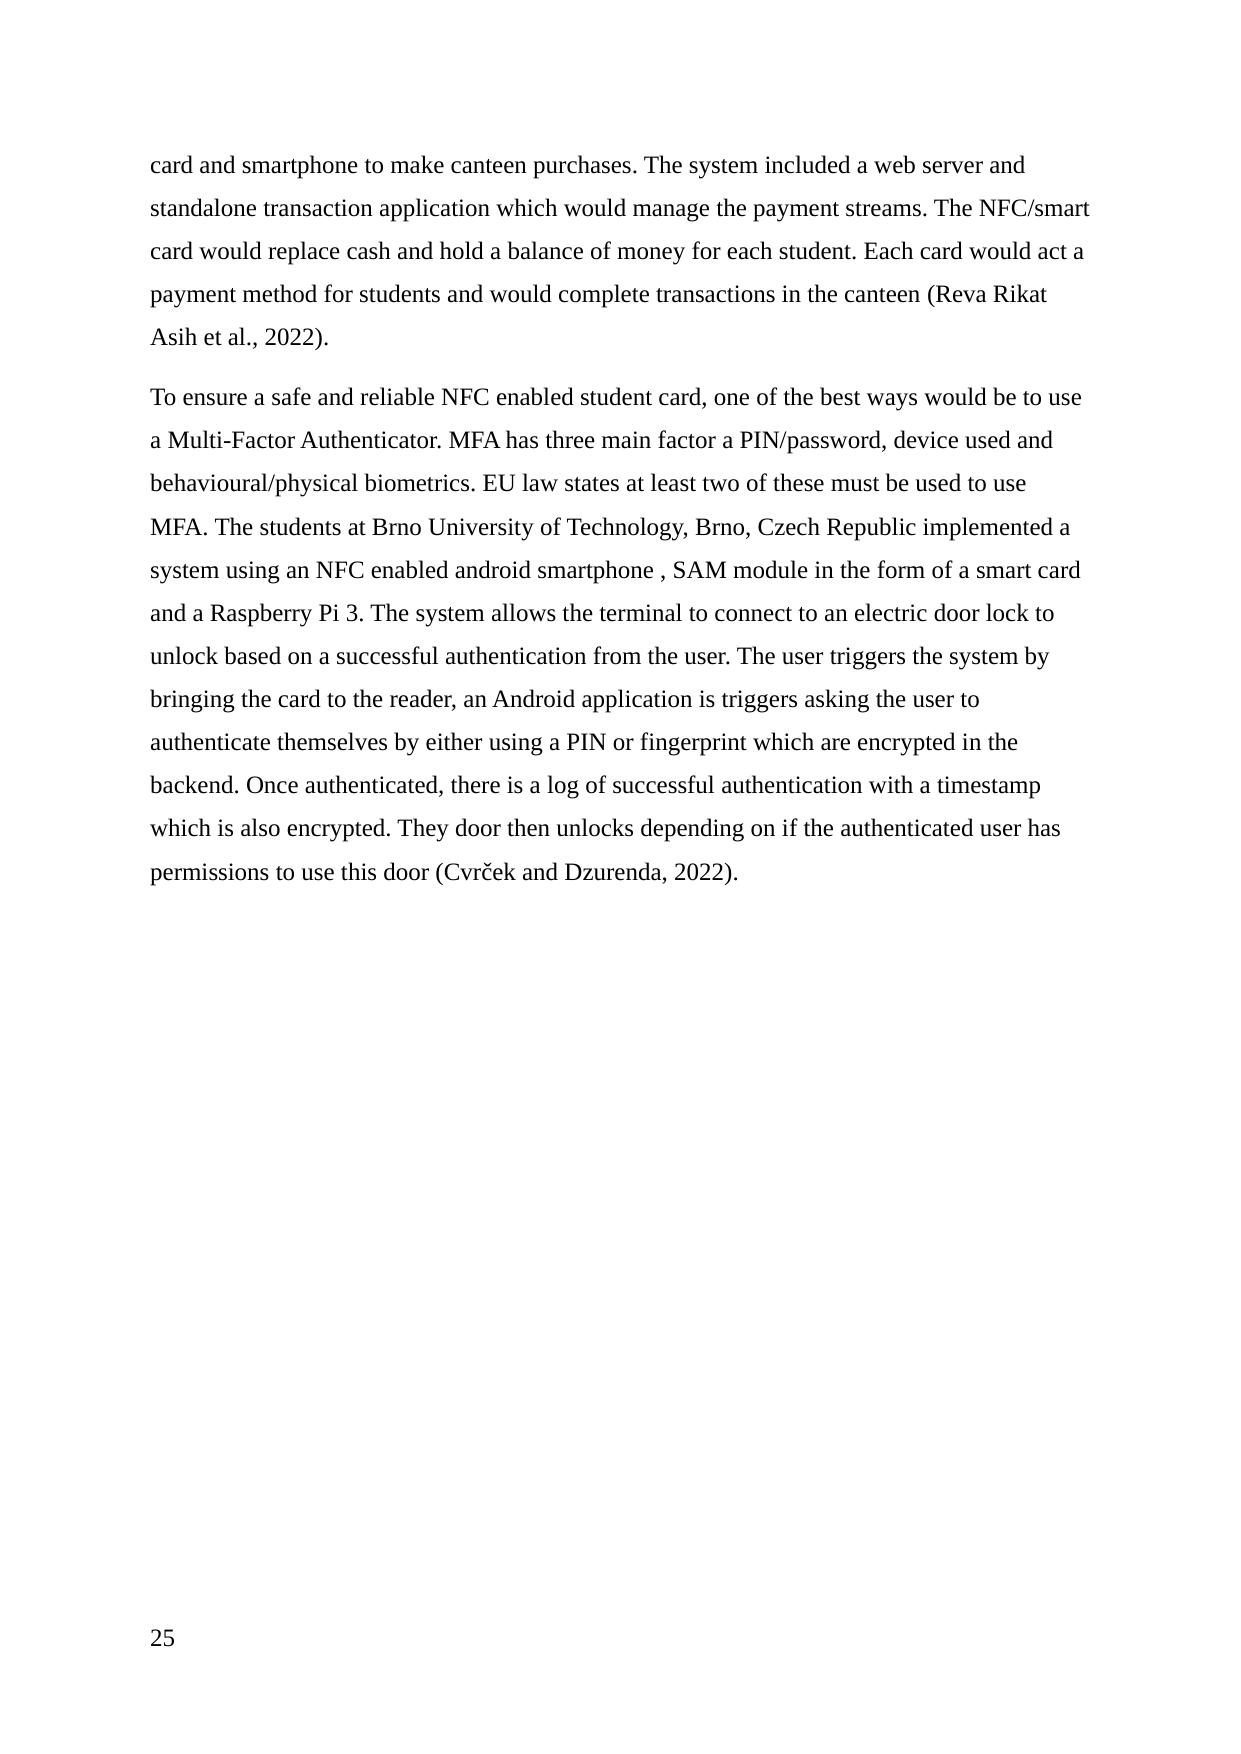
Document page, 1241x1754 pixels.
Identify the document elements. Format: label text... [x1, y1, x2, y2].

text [150, 150, 1090, 351]
text To ensure a safe and reliable NFC enabled student card, one of the best ways would be to use a Multi-Factor Authenticator. MFA has three main factor a PIN/password, device used and behavioural/physical biometrics. EU law states at least two of these must be used to use MFA. The students at Brno University of Technology, Brno, Czech Republic implemented a system using an NFC enabled android smartphone , SAM module in the form of a smart card and a Raspberry Pi 3. The system allows the terminal to connect to an electric door lock to unlock based on a successful authentication from the user. The user triggers the system by bringing the card to the reader, an Android application is triggers asking the user to authenticate themselves by either using a PIN or fingerprint which are encrypted in the backend. Once authenticated, there is a log of successful authentication with a timestamp which is also encrypted. They door then unlocks depending on if the authenticated user has permissions to use this door (Cvrček and Dzurenda, 2022). [150, 382, 1090, 885]
